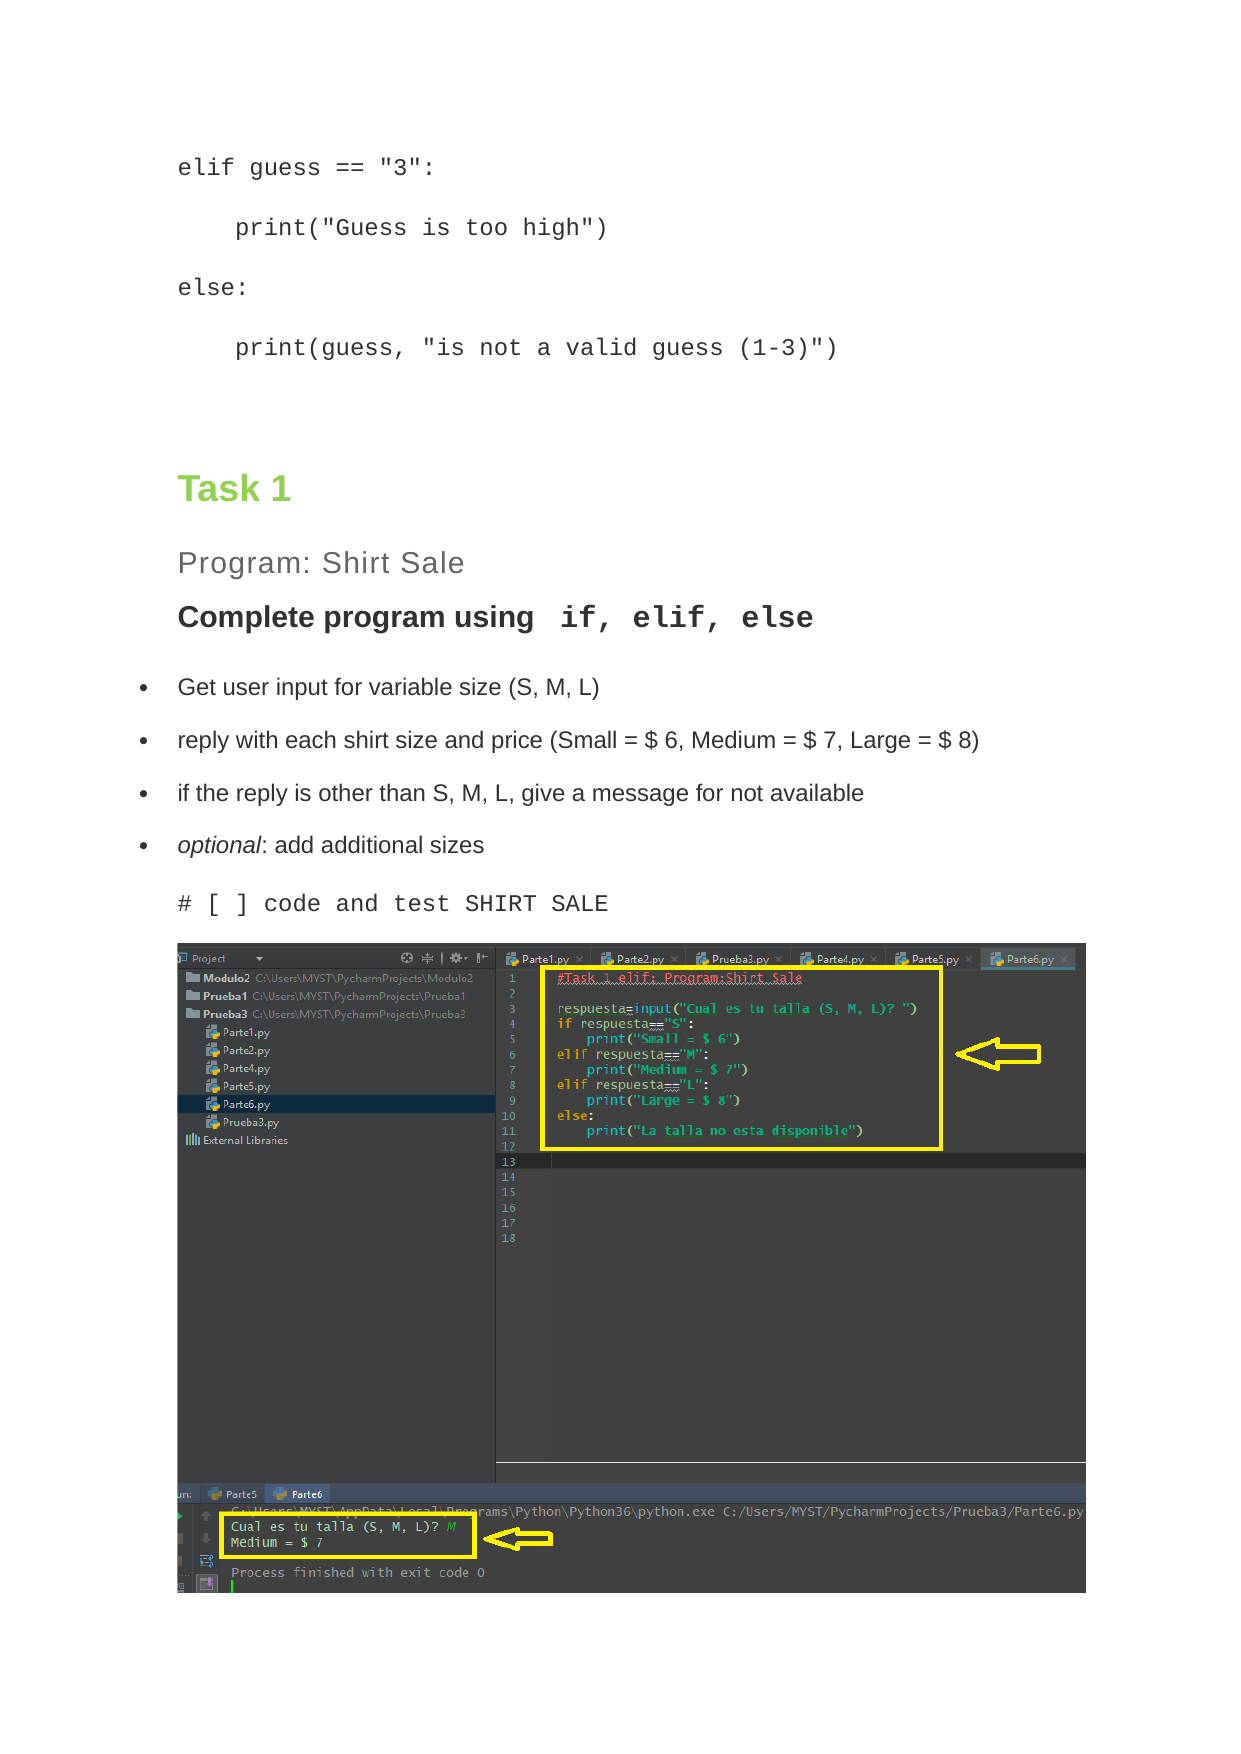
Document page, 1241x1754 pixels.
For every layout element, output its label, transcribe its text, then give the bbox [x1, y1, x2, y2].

subtitle Task 1 [177, 466, 1063, 509]
text print("Guess is too high") [177, 208, 1063, 243]
subtitle Complete program using if, elif, else [177, 599, 1063, 637]
list if the reply is other than S, M, L, give a message for not available [140, 771, 1063, 806]
text elif guess == "3": [177, 148, 1063, 183]
list optional: add additional sizes [140, 824, 1063, 859]
list Get user input for variable size (S, M, L) [140, 666, 1063, 701]
list reply with each shirt size and price (Small = $ 6, Medium = $ 7, Large = $ 8) [140, 718, 1063, 753]
subtitle Program: Shirt Sale [177, 545, 1063, 579]
text print(guess, "is not a valid guess (1-3)") [177, 328, 1063, 363]
text # [ ] code and test SHIRT SALE [177, 884, 1063, 919]
picture [177, 943, 1086, 1593]
text else: [177, 268, 1063, 303]
